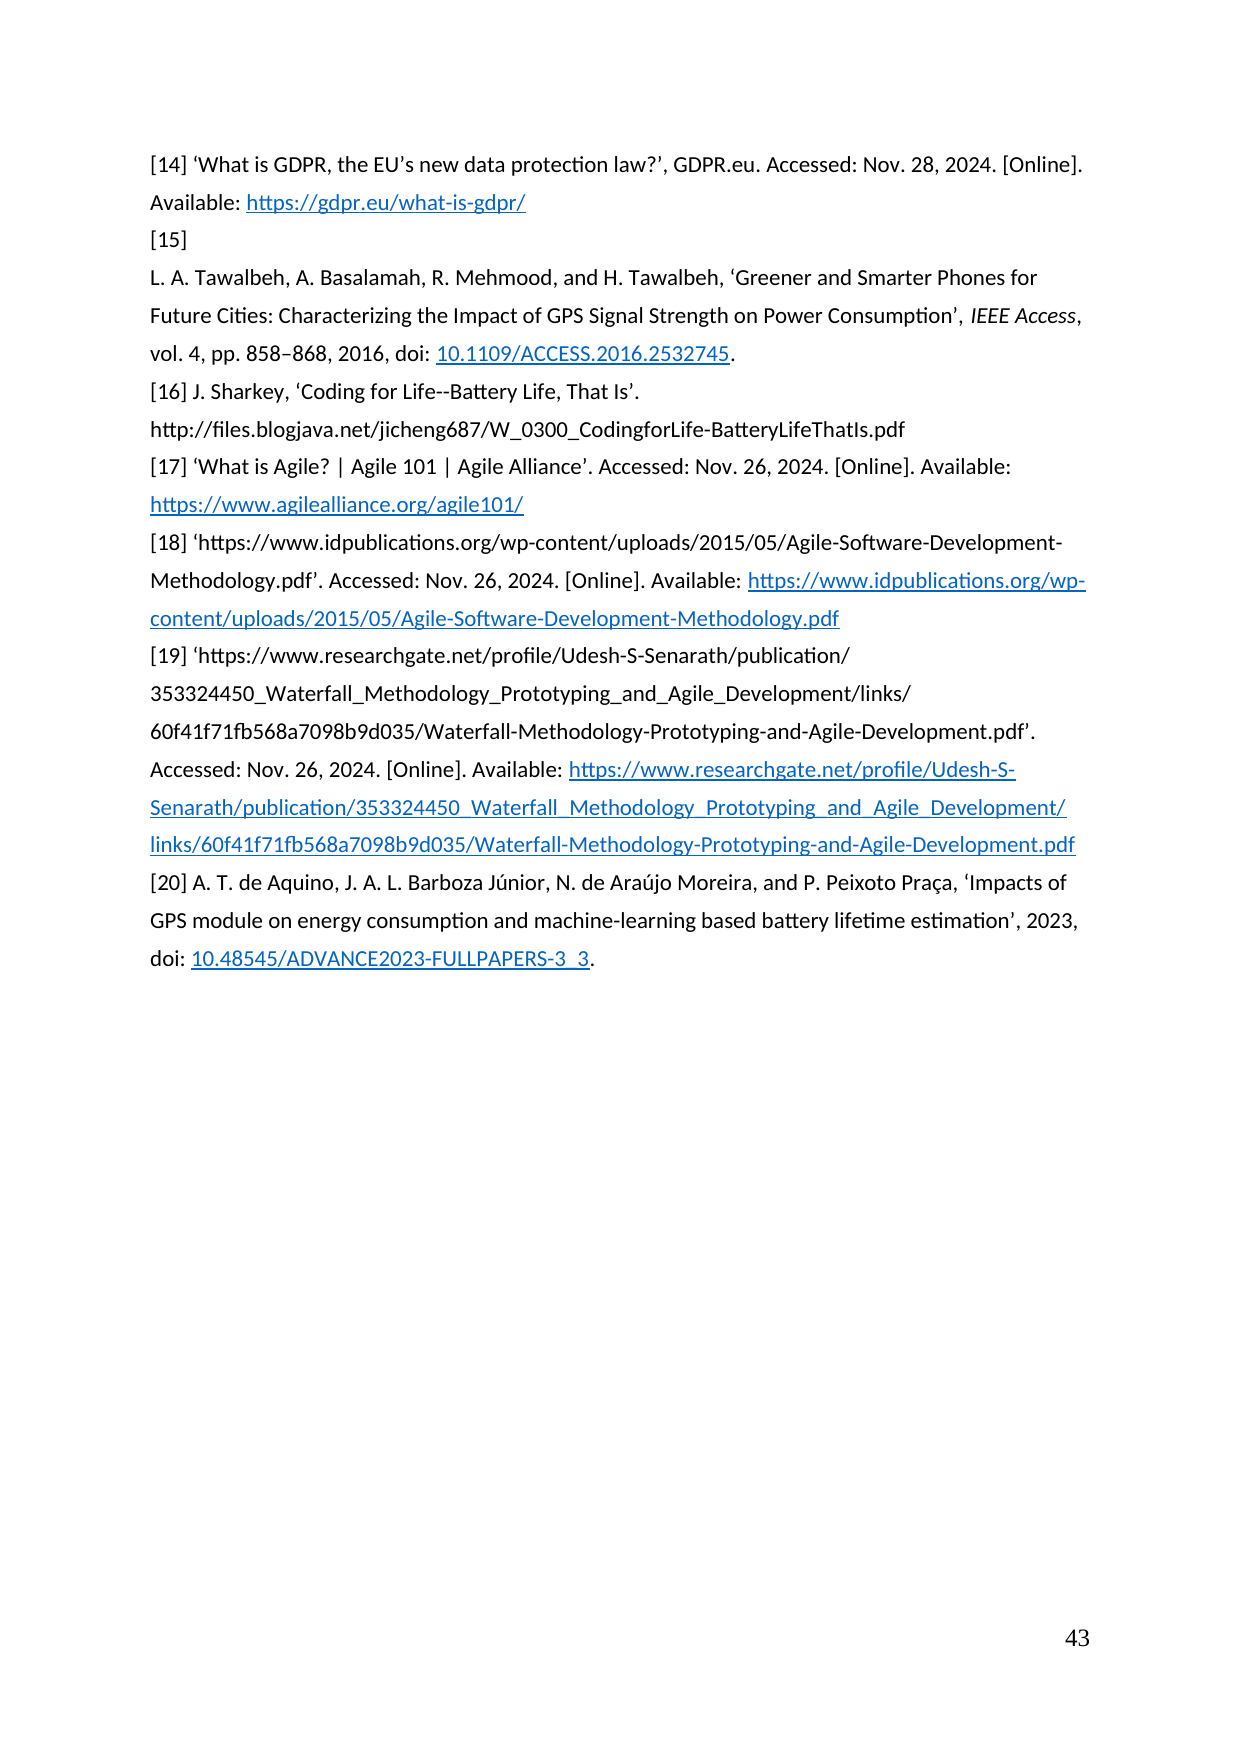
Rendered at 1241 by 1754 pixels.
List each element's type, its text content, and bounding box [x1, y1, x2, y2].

text L. A. Tawalbeh, A. Basalamah, R. Mehmood, and H. Tawalbeh, ‘Greener and Smarter Phones for Future Cities: Characterizing the Impact of GPS Signal Strength on Power Consumption’, IEEE Access, vol. 4, pp. 858–868, 2016, doi: 10.1109/ACCESS.2016.2532745. [150, 263, 1090, 367]
text [17] ‘What is Agile? | Agile 101 | Agile Alliance’. Accessed: Nov. 26, 2024. [Online]. Available: https://www.agilealliance.org/agile101/ [150, 452, 1090, 518]
text [15] [150, 226, 1090, 254]
text [14] ‘What is GDPR, the EU’s new data protection law?’, GDPR.eu. Accessed: Nov. 28, 2024. [Online]. Available: https://gdpr.eu/what-is-gdpr/ [150, 150, 1090, 216]
text [19] ‘https://www.researchgate.net/profile/Udesh-S-Senarath/publication/353324450_Waterfall_Methodology_Prototyping_and_Agile_Development/links/60f41f71fb568a7098b9d035/Waterfall-Methodology-Prototyping-and-Agile-Development.pdf’. Accessed: Nov. 26, 2024. [Online]. Available: https://www.researchgate.net/profile/Udesh-S-Senarath/publication/353324450_Waterfall_Methodology_Prototyping_and_Agile_Development/links/60f41f71fb568a7098b9d035/Waterfall-Methodology-Prototyping-and-Agile-Development.pdf [150, 642, 1090, 859]
text [18] ‘https://www.idpublications.org/wp-content/uploads/2015/05/Agile-Software-Development-Methodology.pdf’. Accessed: Nov. 26, 2024. [Online]. Available: https://www.idpublications.org/wp-content/uploads/2015/05/Agile-Software-Development-Methodology.pdf [150, 528, 1090, 632]
text [16] J. Sharkey, ‘Coding for Life--Battery Life, That Is’. http://files.blogjava.net/jicheng687/W_0300_CodingforLife-BatteryLifeThatIs.pdf [150, 377, 1090, 443]
text [20] A. T. de Aquino, J. A. L. Barboza Júnior, N. de Araújo Moreira, and P. Peixoto Praça, ‘Impacts of GPS module on energy consumption and machine-learning based battery lifetime estimation’, 2023, doi: 10.48545/ADVANCE2023-FULLPAPERS-3_3. [150, 868, 1090, 972]
